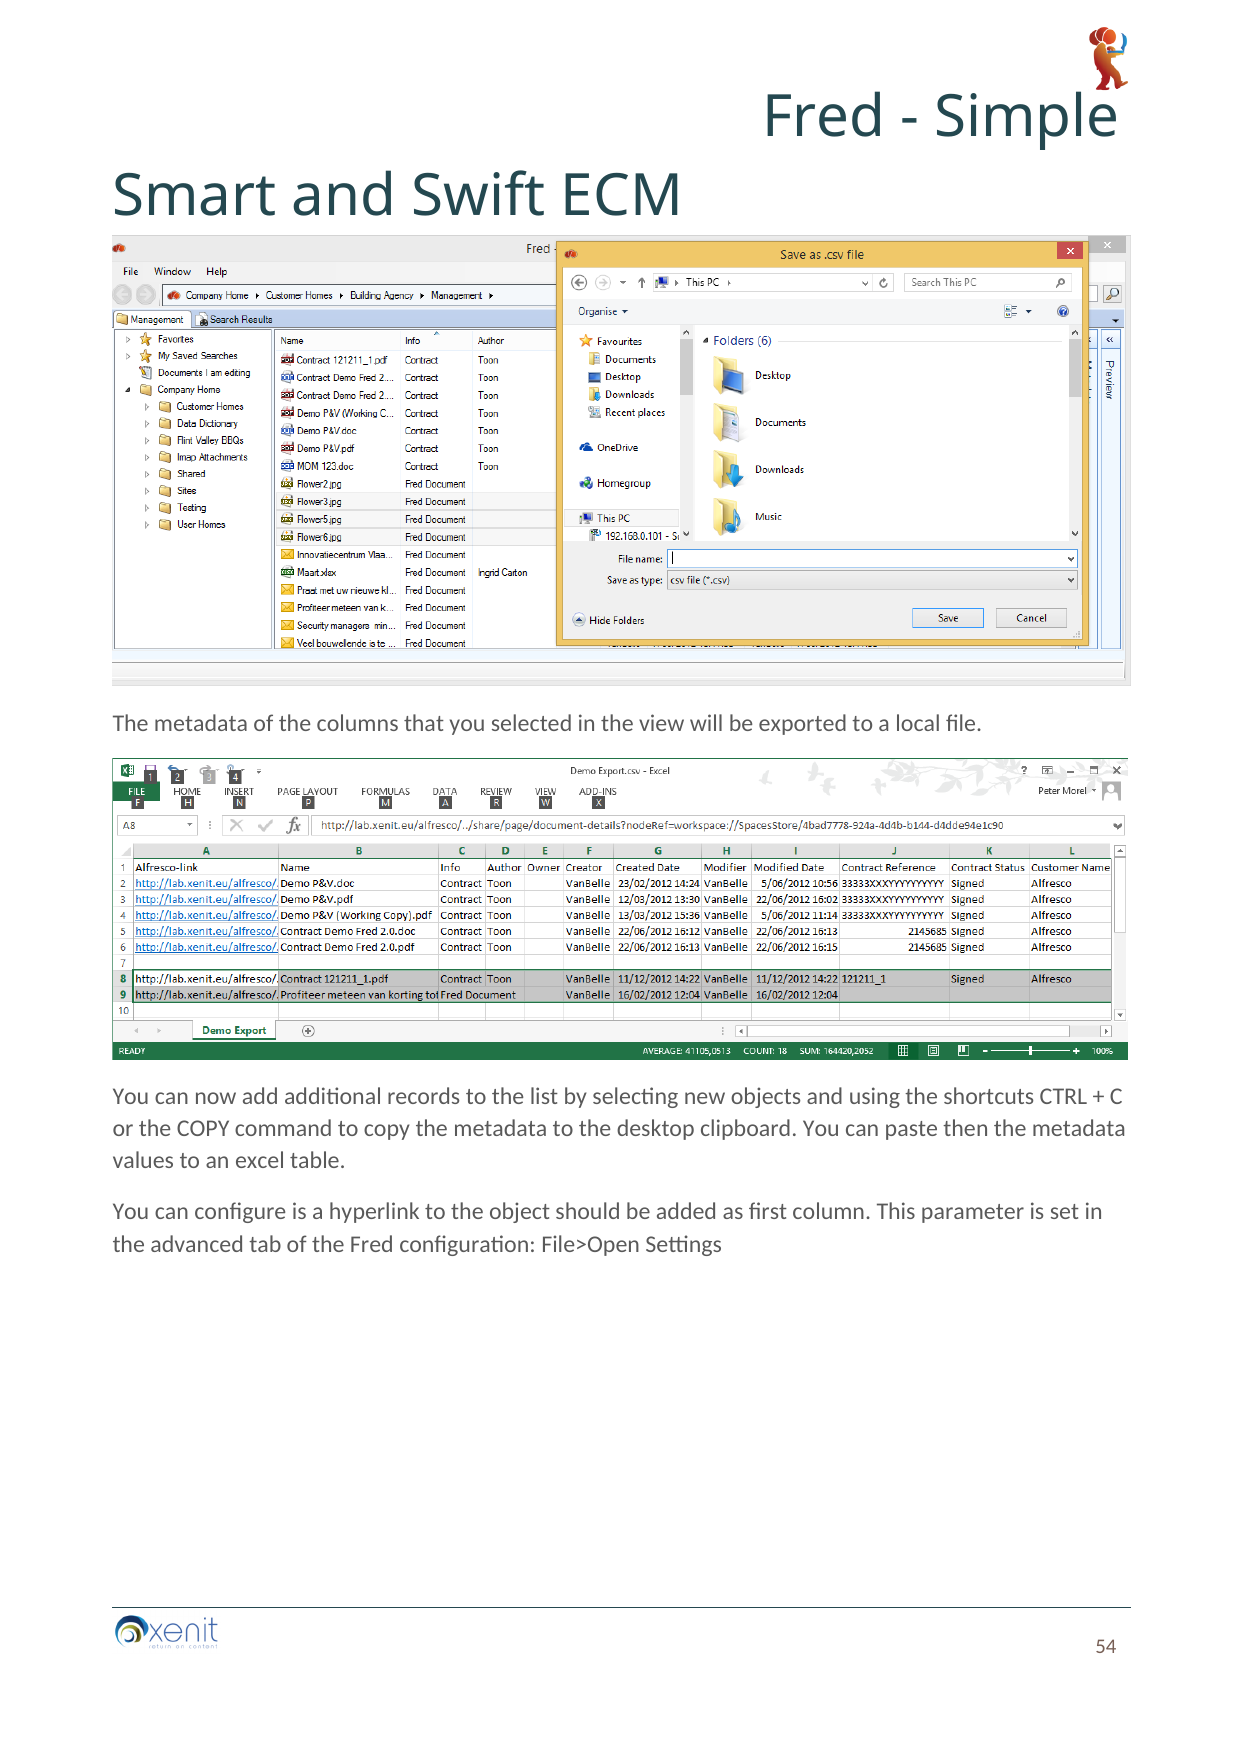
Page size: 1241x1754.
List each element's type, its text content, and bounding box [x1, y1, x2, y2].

text You can now add additional records to the list by selecting new objects and using the shortcuts CTRL + C or the COPY command to copy the metadata to the desktop clipboard. You can paste then the metadata values to an excel table. [112, 1081, 1128, 1175]
picture [112, 1610, 222, 1654]
picture [1087, 25, 1130, 94]
text You can configure is a hyperlink to the object should be added as first column. This parameter is set in the advanced tab of the Fred configuration: File>Open Settings [112, 1196, 1128, 1258]
picture [112, 235, 1131, 686]
text The metadata of the columns that you selected in the view will be exported to a local file. [112, 708, 1128, 737]
picture [112, 758, 1128, 1060]
